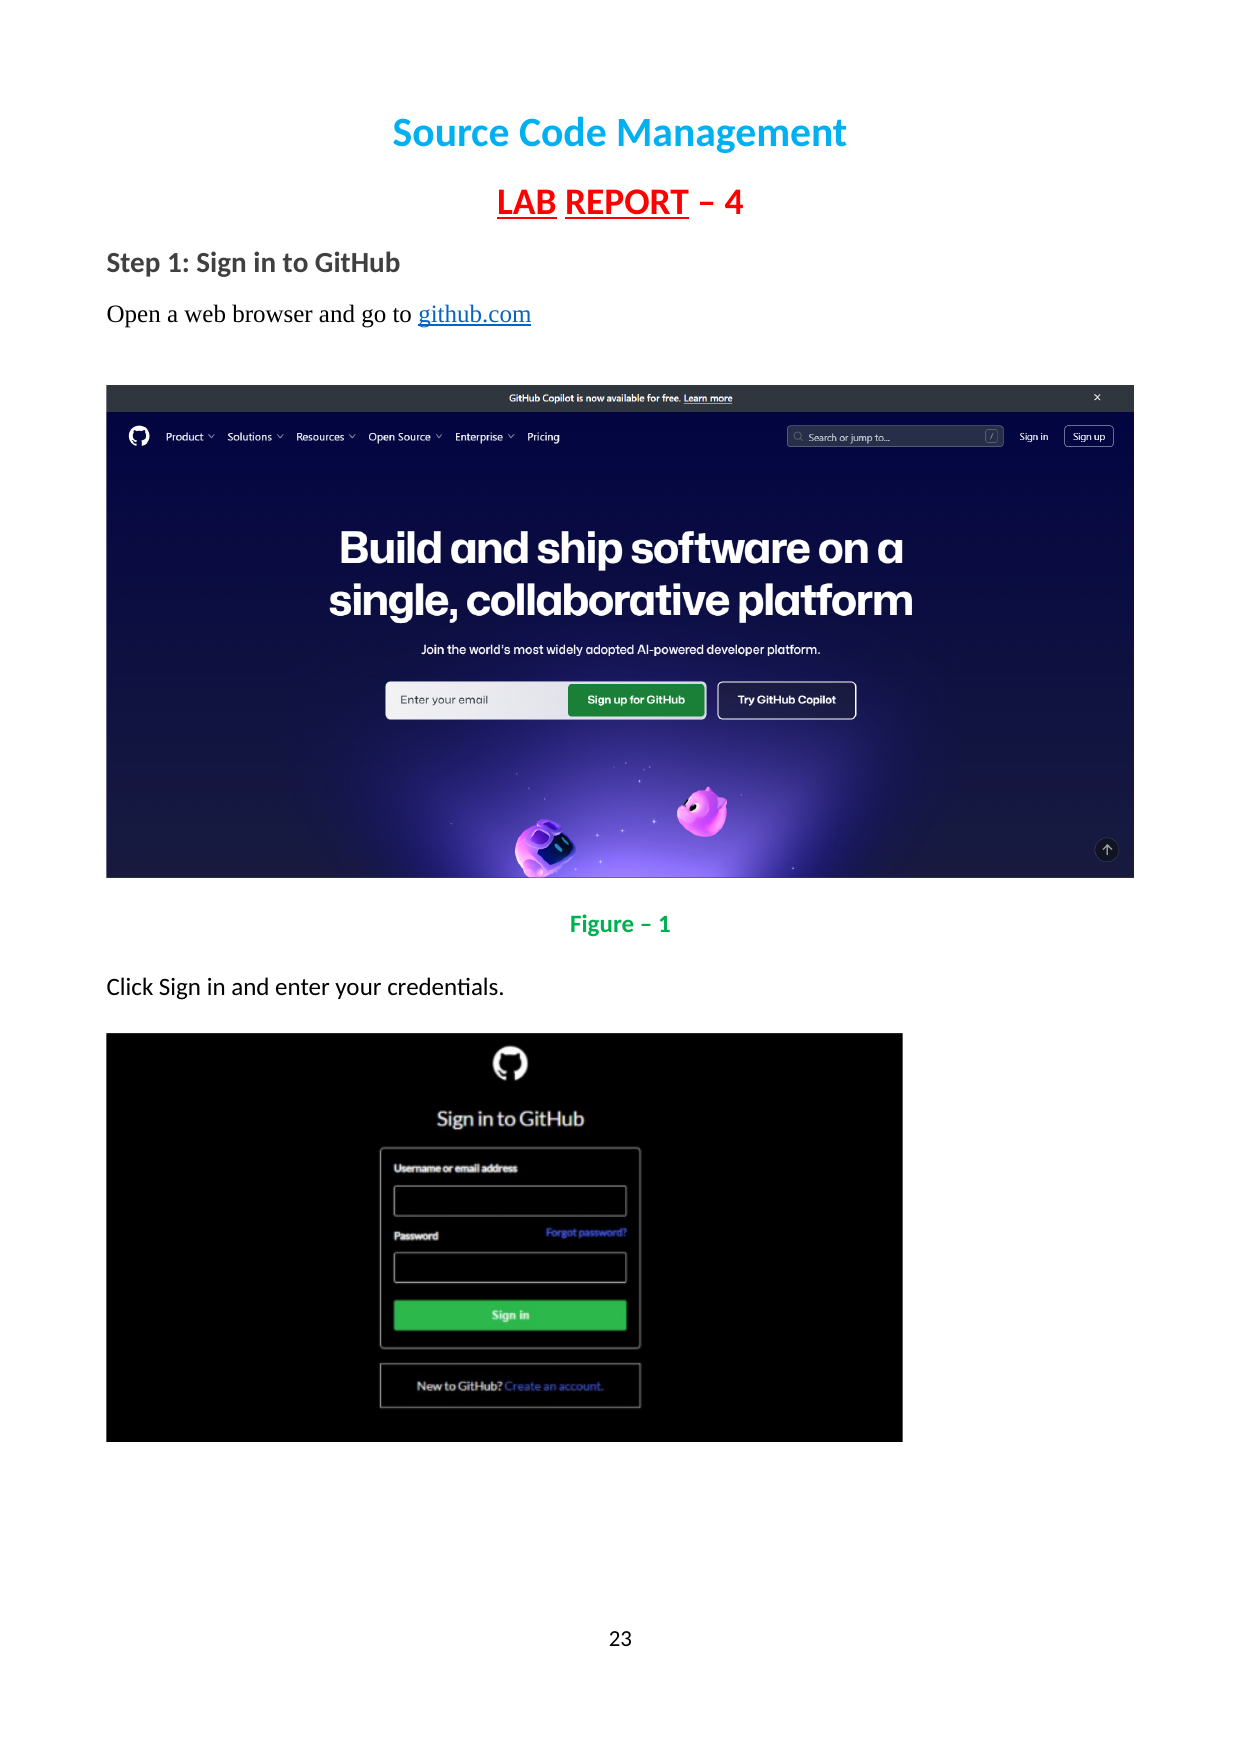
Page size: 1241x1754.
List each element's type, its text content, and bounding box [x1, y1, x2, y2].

text Source Code Management [106, 106, 1134, 157]
text Figure – 1 [106, 908, 1134, 939]
text Open a web browser and go to github.com [106, 299, 1134, 328]
text Step 1: Sign in to GitHub [106, 244, 1134, 280]
text LAB REPORT – 4 [106, 178, 1134, 224]
picture [106, 385, 1134, 878]
picture [106, 1033, 903, 1442]
text Click Sign in and enter your credentials. [106, 971, 1134, 1001]
